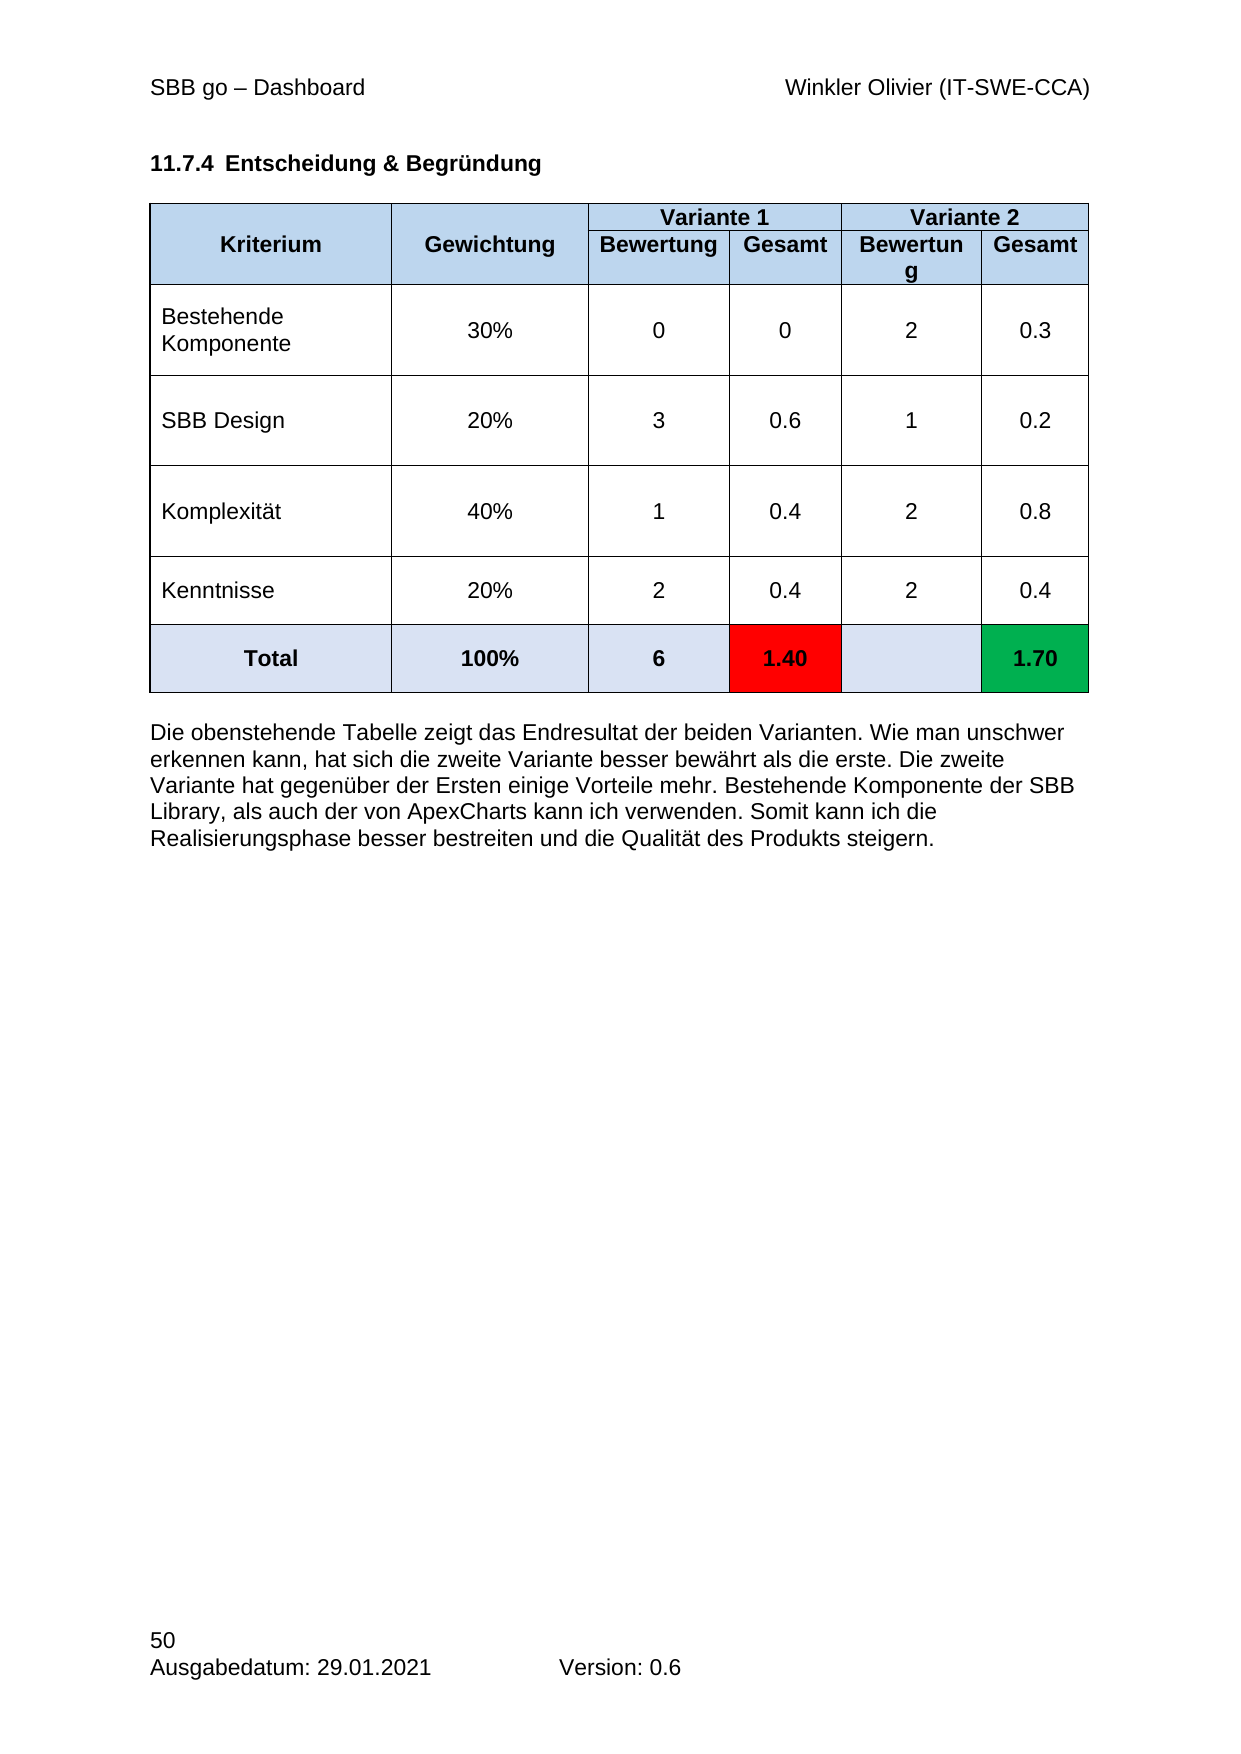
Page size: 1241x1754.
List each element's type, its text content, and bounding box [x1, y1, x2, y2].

table_header Gewichtung [392, 204, 588, 284]
table_cell 30% [392, 285, 588, 374]
table_cell SBB Design [151, 376, 391, 465]
table_cell Bestehende Komponente [151, 285, 391, 374]
table_cell 0.4 [730, 557, 841, 624]
table_cell 0.6 [730, 376, 841, 465]
text Die obenstehende Tabelle zeigt das Endresultat der beiden Varianten. Wie man unschwer erkennen kann, hat sich die zweite Variante besser bewährt als die erste. Die zweite Variante hat gegenüber der Ersten einige Vorteile mehr. Bestehende Komponente der SBB Library, als auch der von ApexCharts kann ich verwenden. Somit kann ich die Realisierungsphase besser bestreiten und die Qualität des Produkts steigern. [150, 719, 1090, 851]
table_cell 0.4 [730, 466, 841, 556]
table_cell 2 [589, 557, 729, 624]
table_cell 3 [589, 376, 729, 465]
table_cell Komplexität [151, 466, 391, 556]
table_cell 0.2 [982, 376, 1088, 465]
table_header Variante 1 [589, 204, 841, 230]
table_header Variante 2 [842, 204, 1088, 230]
table_cell [842, 625, 981, 692]
table_cell 0.3 [982, 285, 1088, 374]
table_cell 2 [842, 557, 981, 624]
table_cell Bewertung [842, 231, 981, 284]
table_cell 6 [589, 625, 729, 692]
table_cell 2 [842, 466, 981, 556]
table_cell 1 [842, 376, 981, 465]
table_cell 100% [392, 625, 588, 692]
table_cell 1.70 [982, 625, 1088, 692]
table_cell 20% [392, 376, 588, 465]
table_header Kriterium [151, 204, 391, 284]
table_cell Gesamt [982, 231, 1088, 284]
table_cell 2 [842, 285, 981, 374]
table_cell 40% [392, 466, 588, 556]
table_cell 1.40 [730, 625, 841, 692]
table_cell Bewertung [589, 231, 729, 284]
subtitle Entscheidung & Begründung [150, 150, 1090, 176]
table_cell 0 [730, 285, 841, 374]
table_cell 0 [589, 285, 729, 374]
table_cell Total [151, 625, 391, 692]
table_cell Kenntnisse [151, 557, 391, 624]
table_cell 20% [392, 557, 588, 624]
table_cell 0.4 [982, 557, 1088, 624]
table_cell 1 [589, 466, 729, 556]
table_cell Gesamt [730, 231, 841, 284]
table_cell 0.8 [982, 466, 1088, 556]
